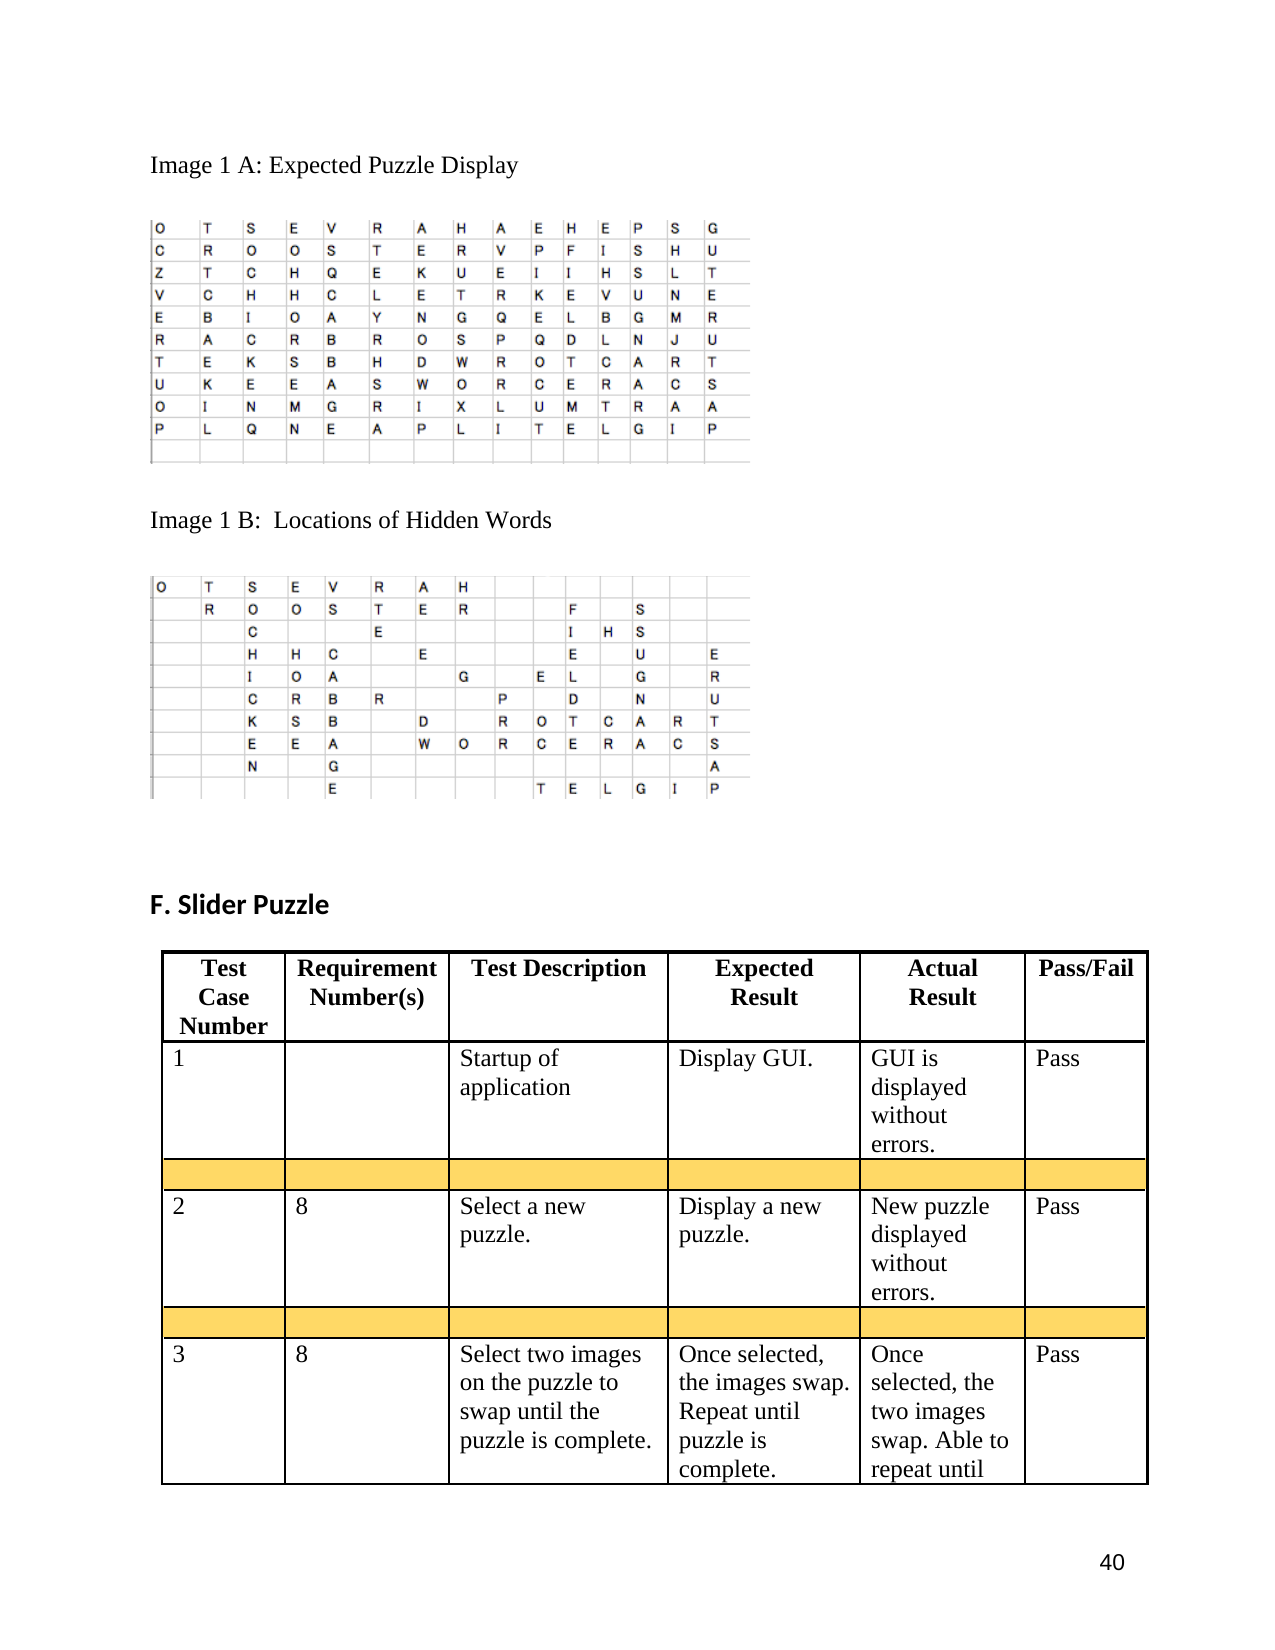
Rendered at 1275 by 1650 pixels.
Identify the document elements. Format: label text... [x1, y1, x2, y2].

table_cell [286, 1160, 448, 1189]
table_header Expected Result [669, 954, 859, 1040]
table_header Requirement Number(s) [286, 954, 448, 1040]
table_cell 8 [286, 1339, 448, 1482]
text Image 1 A: Expected Puzzle Display [150, 150, 1125, 179]
table_cell Select a new puzzle. [450, 1191, 667, 1306]
table_cell [669, 1160, 859, 1189]
table_header Actual Result [861, 954, 1024, 1040]
table_cell Pass [1026, 1189, 1146, 1306]
subtitle F. Slider Puzzle [150, 886, 1125, 922]
table_header Pass/Fail [1026, 954, 1146, 1040]
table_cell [861, 1339, 1024, 1482]
table_cell 2 [163, 1189, 284, 1306]
table_header Test Case Number [164, 954, 284, 1040]
table_cell Startup of application [450, 1043, 667, 1158]
text Image 1 B: Locations of Hidden Words [150, 506, 1125, 534]
table_cell [1026, 1158, 1146, 1189]
table_cell Pass [1026, 1337, 1146, 1482]
table_cell Display GUI. [669, 1043, 859, 1158]
table_cell [163, 1158, 284, 1189]
table_cell [669, 1308, 859, 1337]
table_cell [450, 1160, 667, 1189]
table_cell 3 [163, 1337, 284, 1482]
table_cell 8 [286, 1191, 448, 1306]
table_cell [163, 1306, 284, 1337]
table_cell Pass [1026, 1040, 1146, 1158]
table_cell [1026, 1306, 1146, 1337]
table_cell New puzzle displayed without errors. [861, 1191, 1024, 1306]
table_header Test Description [450, 954, 667, 1040]
picture [150, 576, 750, 799]
picture [150, 220, 750, 464]
table_cell [286, 1043, 448, 1158]
table_cell GUI is displayed without errors. [861, 1043, 1024, 1158]
table_cell [861, 1308, 1024, 1337]
table_cell 1 [163, 1043, 284, 1158]
table_cell Display a new puzzle. [669, 1191, 859, 1306]
table_cell [861, 1160, 1024, 1189]
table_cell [450, 1339, 667, 1482]
table_cell [450, 1308, 667, 1337]
table_cell [286, 1308, 448, 1337]
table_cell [669, 1339, 859, 1482]
